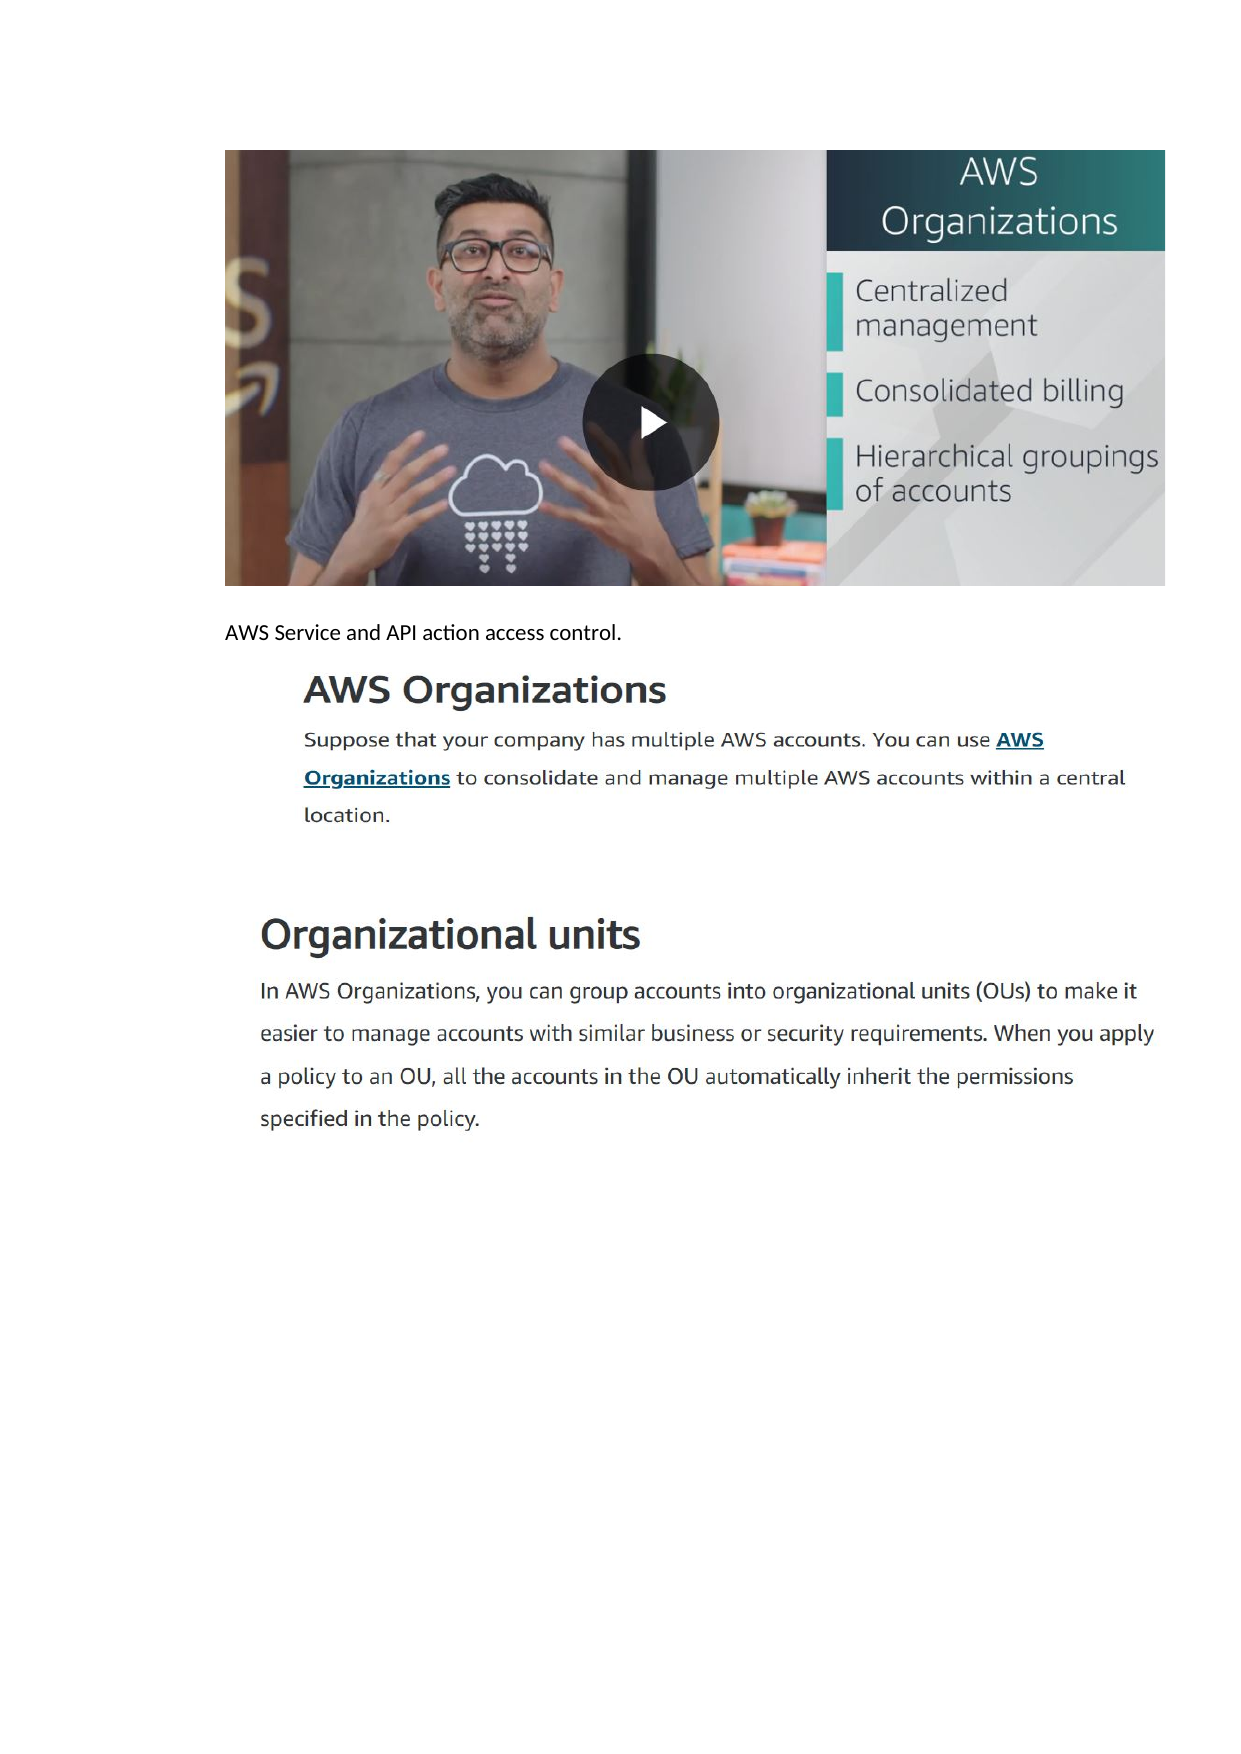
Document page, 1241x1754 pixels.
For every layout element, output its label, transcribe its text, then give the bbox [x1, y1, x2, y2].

picture [225, 150, 1166, 586]
picture [225, 647, 1166, 865]
list AWS Service and API action access control. [225, 618, 1090, 646]
picture [225, 866, 1166, 1149]
